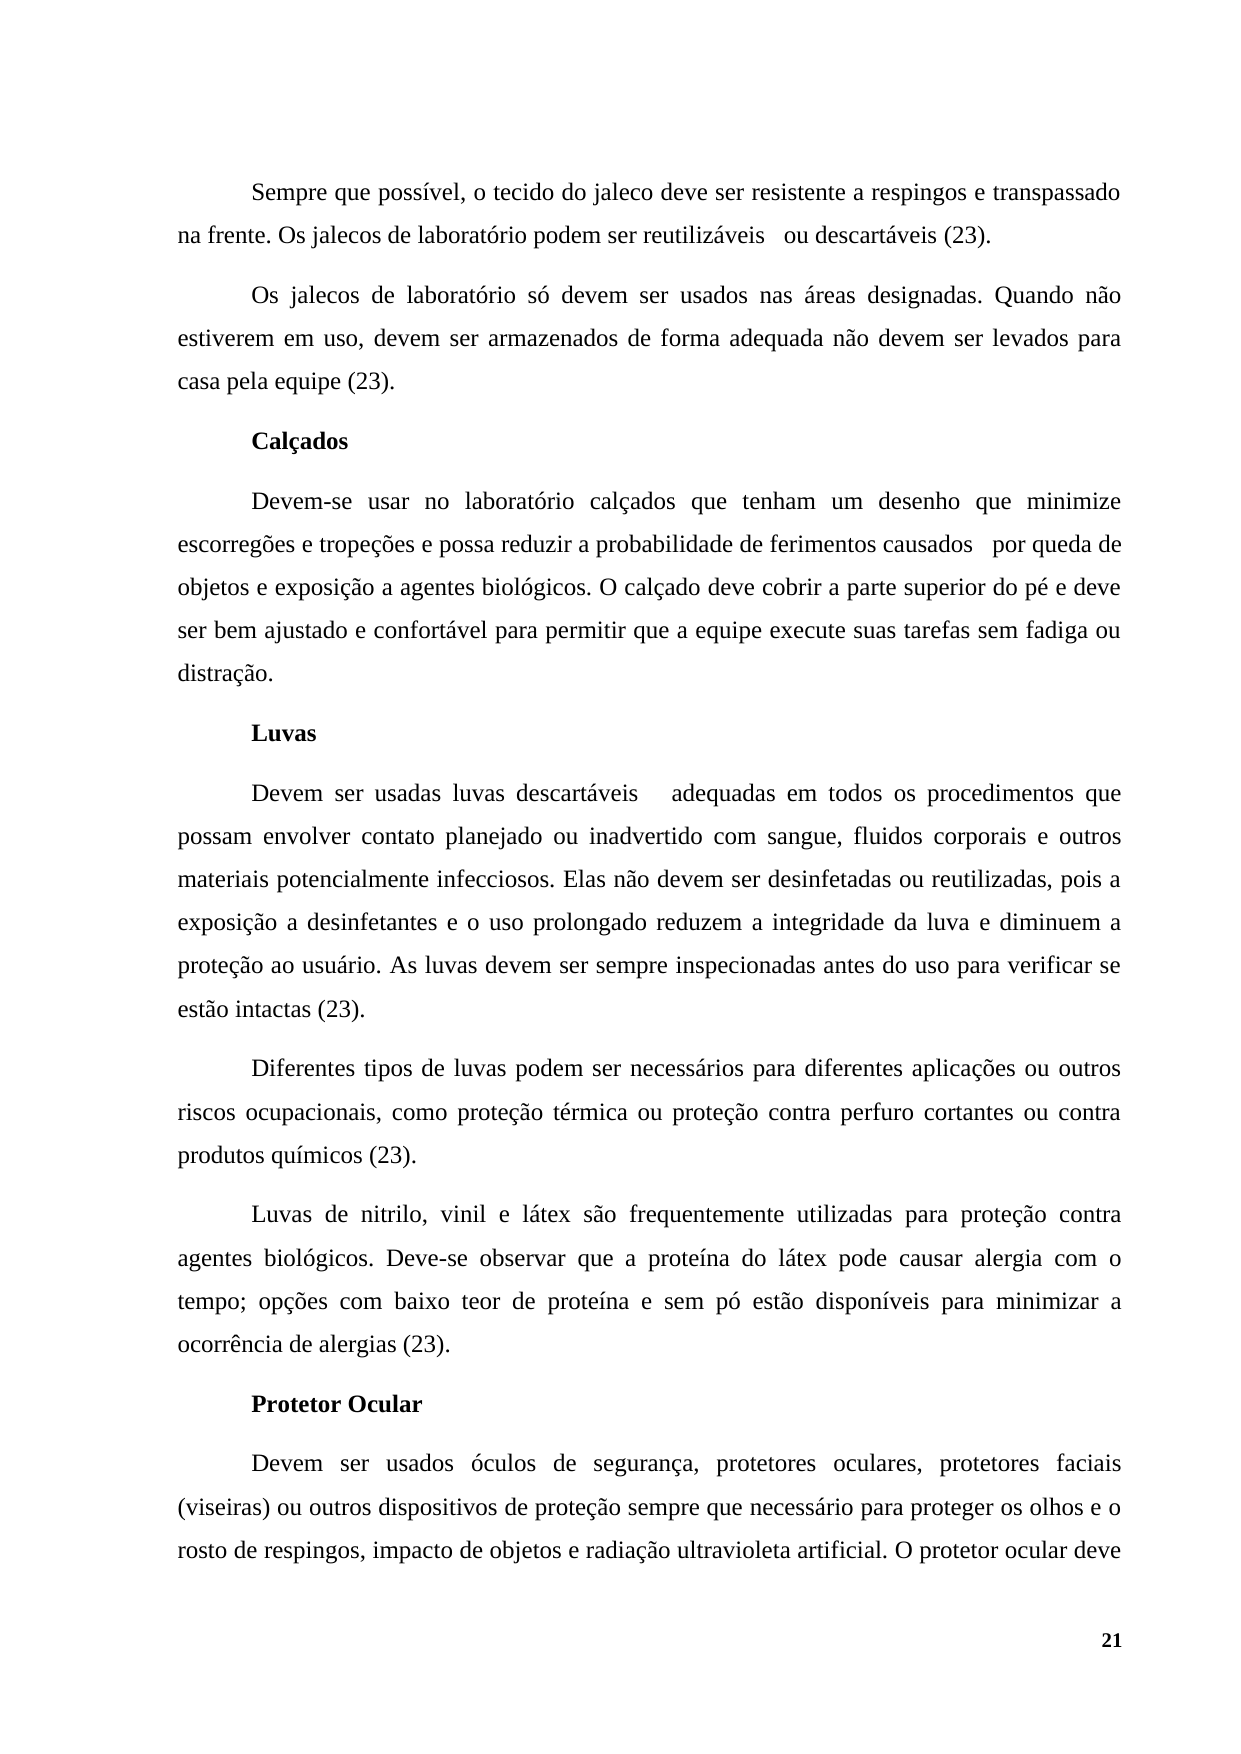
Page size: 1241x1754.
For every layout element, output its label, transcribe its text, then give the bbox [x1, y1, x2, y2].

text Devem ser usadas luvas descartáveis adequadas em todos os procedimentos que possam envolver contato planejado ou inadvertido com sangue, fluidos corporais e outros materiais potencialmente infecciosos. Elas não devem ser desinfetadas ou reutilizadas, pois a exposição a desinfetantes e o uso prolongado reduzem a integridade da luva e diminuem a proteção ao usuário. As luvas devem ser sempre inspecionadas antes do uso para verificar se estão intactas. [177, 778, 1122, 1022]
text Calçados [177, 426, 1122, 455]
text Protetor Ocular [177, 1389, 1122, 1417]
text Luvas de nitrilo, vinil e látex são frequentemente utilizadas para proteção contra agentes biológicos. Deve-se observar que a proteína do látex pode causar alergia com o tempo; opções com baixo teor de proteína e sem pó estão disponíveis para minimizar a ocorrência de alergias . [177, 1199, 1122, 1358]
text Devem-se usar no laboratório calçados que tenham um desenho que minimize escorregões e tropeções e possa reduzir a probabilidade de ferimentos causados por queda de objetos e exposição a agentes biológicos. O calçado deve cobrir a parte superior do pé e deve ser bem ajustado e confortável para permitir que a equipe execute suas tarefas sem fadiga ou distração. [177, 486, 1122, 687]
text Os jalecos de laboratório só devem ser usados nas áreas designadas. Quando não estiverem em uso, devem ser armazenados de forma adequada não devem ser levados para casa pela equipe . [177, 280, 1122, 395]
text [177, 1448, 1122, 1563]
text Luvas [177, 718, 1122, 747]
text Diferentes tipos de luvas podem ser necessários para diferentes aplicações ou outros riscos ocupacionais, como proteção térmica ou proteção contra perfuro cortantes ou contra produtos químicos. [177, 1053, 1122, 1168]
text Sempre que possível, o tecido do jaleco deve ser resistente a respingos e transpassado na frente. Os jalecos de laboratório podem ser reutilizáveis ou descartáveis . [177, 177, 1122, 249]
